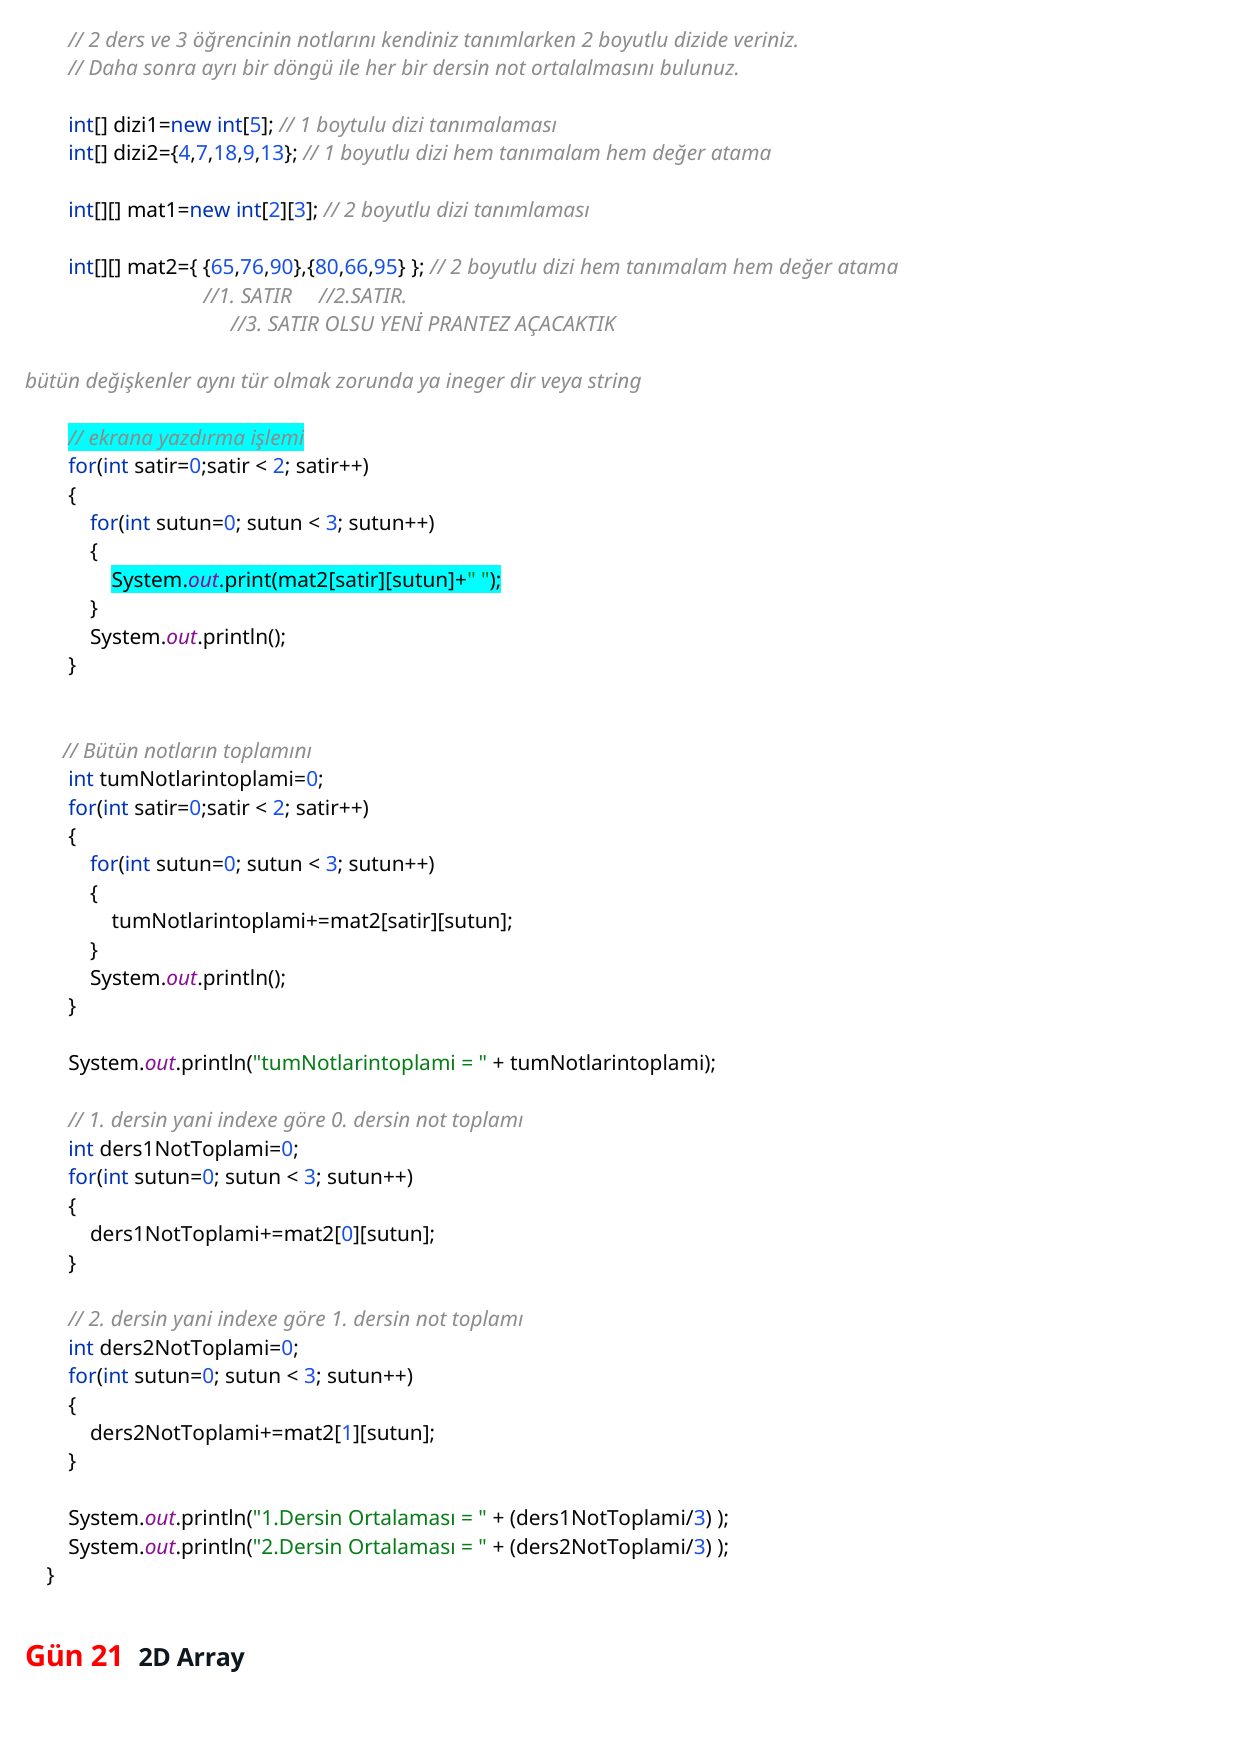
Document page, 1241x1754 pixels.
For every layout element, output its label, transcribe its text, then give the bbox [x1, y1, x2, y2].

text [25, 25, 1215, 224]
subtitle Gün 21 2D Array [25, 1635, 1215, 1675]
text bütün değişkenler aynı tür olmak zorunda ya ineger dir veya string // ekrana yazdırma işlemi for(int satir=0;satir < 2; satir++) { for(int sutun=0; sutun < 3; sutun++) { System.out.print(mat2[satir][sutun]+" "); } System.out.println(); } // Bütün notların toplamını int tumNotlarintoplami=0; for(int satir=0;satir < 2; satir++) { for(int sutun=0; sutun < 3; sutun++) { tumNotlarintoplami+=mat2[satir][sutun]; } System.out.println(); } System.out.println("tumNotlarintoplami = " + tumNotlarintoplami); // 1. dersin yani indexe göre 0. dersin not toplamı int ders1NotToplami=0; for(int sutun=0; sutun < 3; sutun++) { ders1NotToplami+=mat2[0][sutun]; } // 2. dersin yani indexe göre 1. dersin not toplamı int ders2NotToplami=0; for(int sutun=0; sutun < 3; sutun++) { ders2NotToplami+=mat2[1][sutun]; } System.out.println("1.Dersin Ortalaması = " + (ders1NotToplami/3) ); System.out.println("2.Dersin Ortalaması = " + (ders2NotToplami/3) ); } [25, 366, 1215, 1589]
text int[][] mat2={ {65,76,90},{80,66,95} }; // 2 boyutlu dizi hem tanımalam hem değer atama //1. SATIR //2.SATIR. //3. SATIR OLSU YENİ PRANTEZ AÇACAKTIK [25, 224, 1215, 338]
